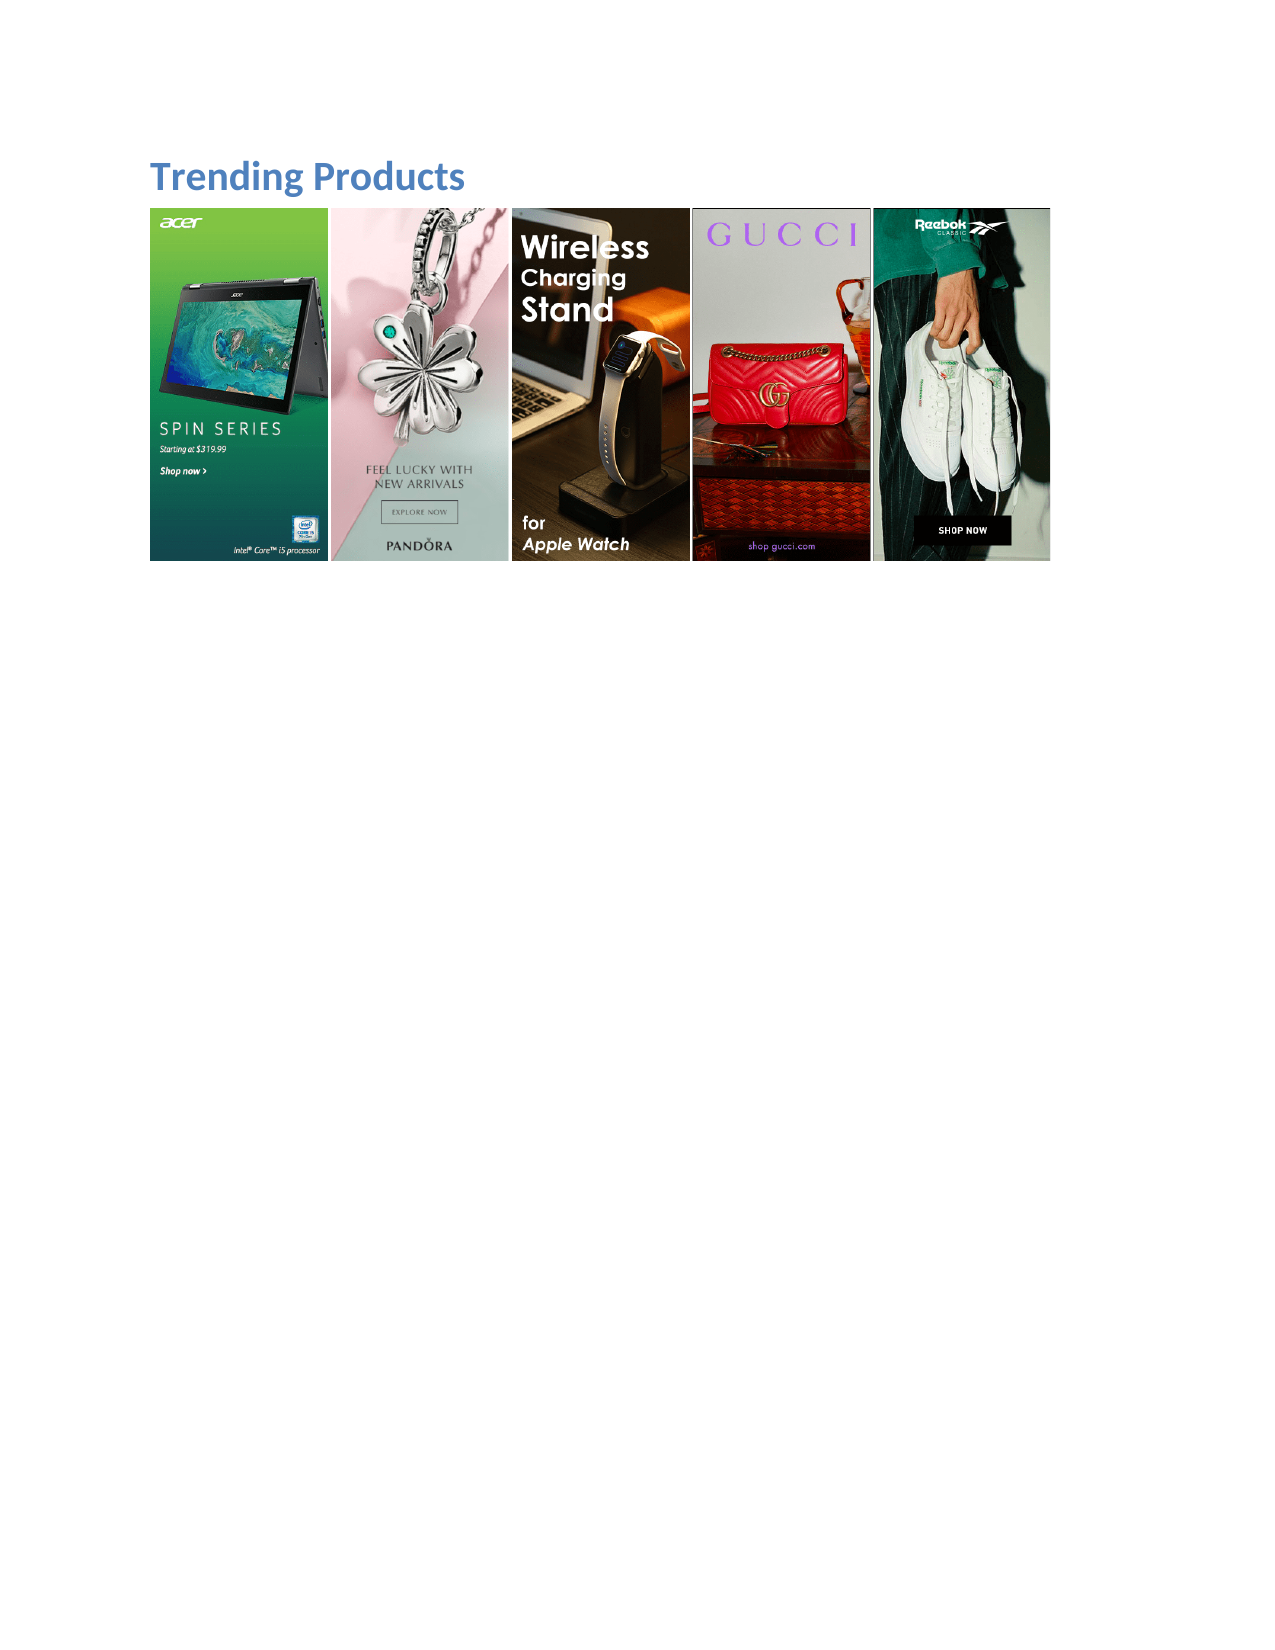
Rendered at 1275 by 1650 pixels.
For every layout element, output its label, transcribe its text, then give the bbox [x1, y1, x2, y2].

picture [150, 208, 1050, 561]
subtitle Trending Products [150, 150, 1125, 201]
